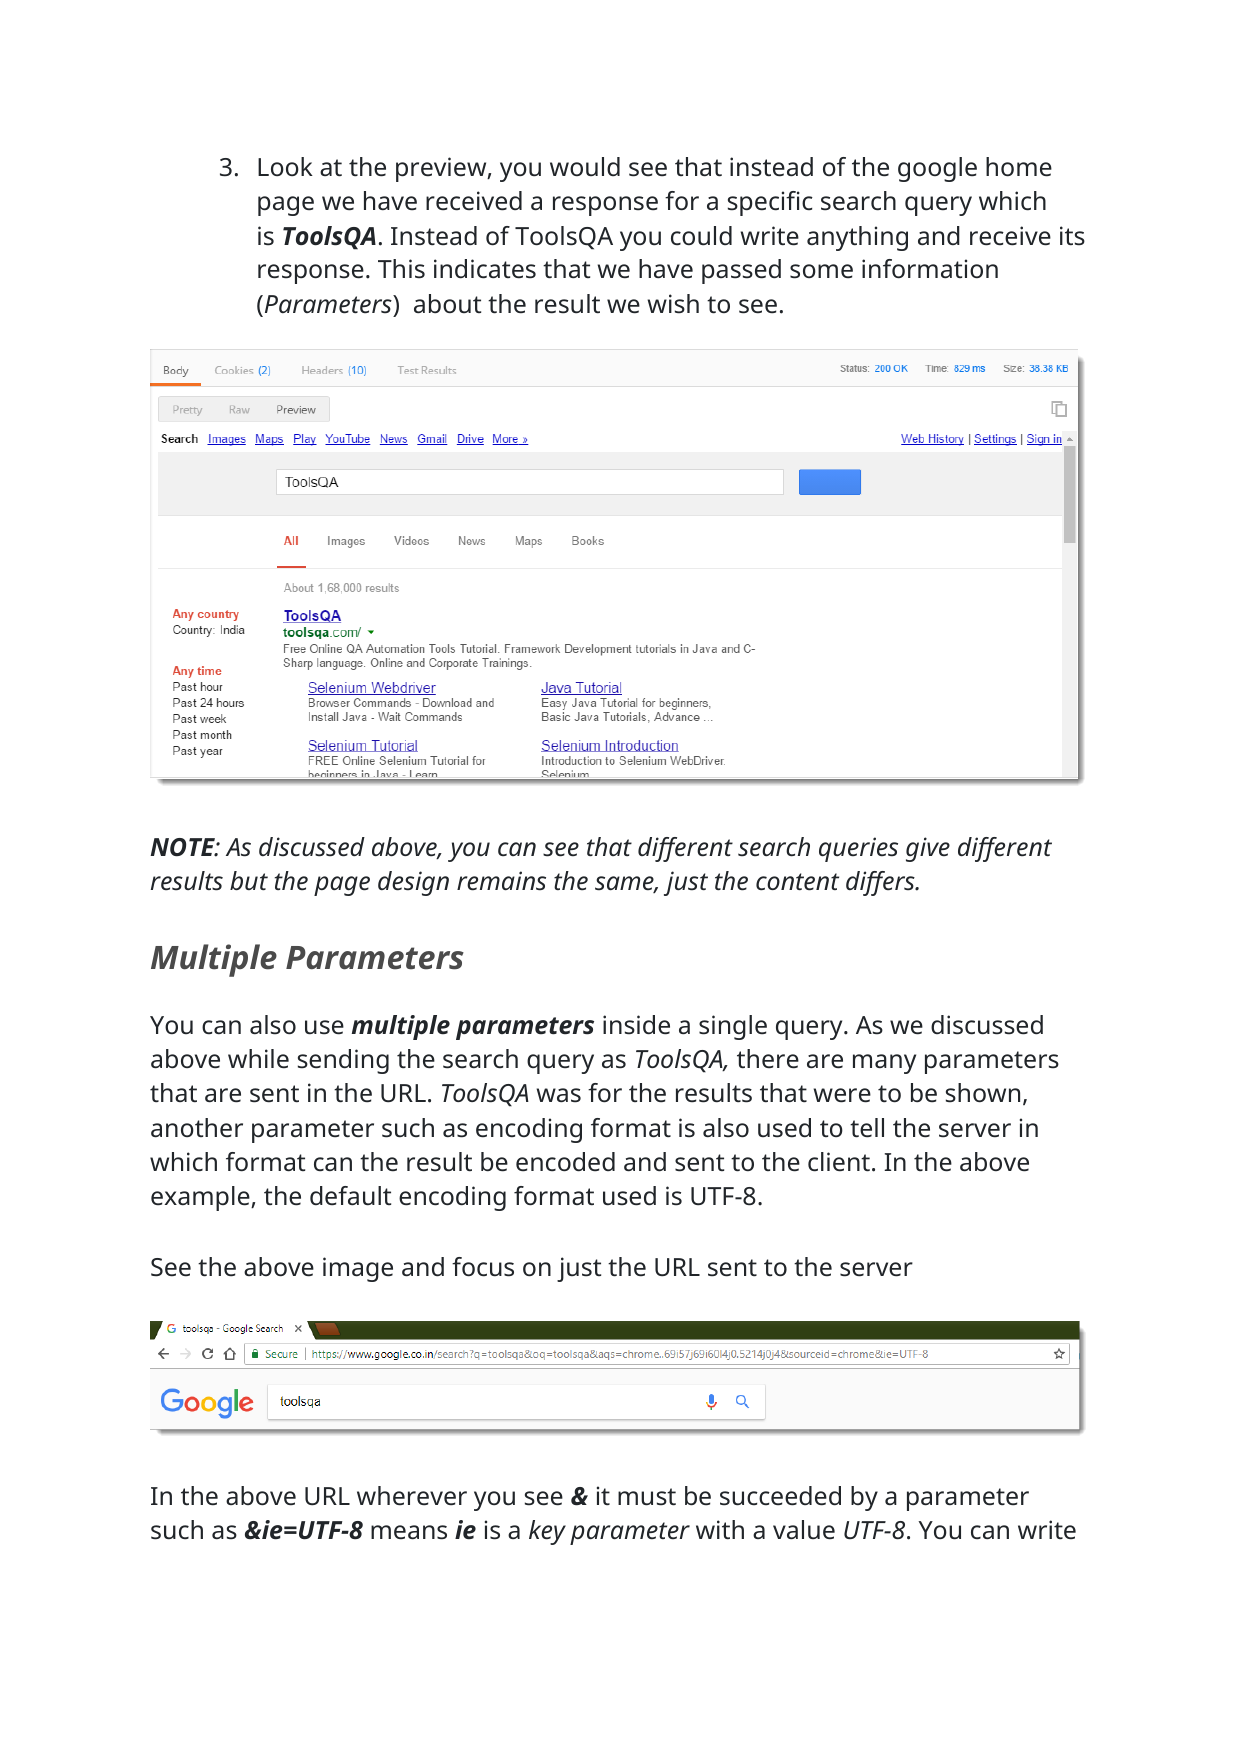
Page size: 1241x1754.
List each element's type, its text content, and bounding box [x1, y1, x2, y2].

list Look at the preview, you would see that instead of the google home page we have received a response for a specific search query which is ToolsQA. Instead of ToolsQA you could write anything and receive its response. This indicates that we have passed some information (Parameters) about the result we wish to see. [219, 150, 1090, 320]
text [150, 1478, 1090, 1547]
text Multiple Parameters [150, 935, 1090, 979]
text You can also use multiple parameters inside a single query. As we discussed above while sending the search query as ToolsQA, there are many parameters that are sent in the URL. ToolsQA was for the results that were to be shown, another parameter such as encoding format is also used to tell the server in which format can the result be encoded and sent to the client. In the above example, the default encoding format used is UTF-8. [150, 1008, 1090, 1212]
text See the above image and focus on just the URL sent to the server [150, 1250, 1090, 1284]
picture [150, 349, 1091, 792]
picture [150, 1321, 1091, 1441]
text NOTE: As discussed above, you can see that different search queries give different results but the page design remains the same, just the content differs. [150, 829, 1090, 897]
